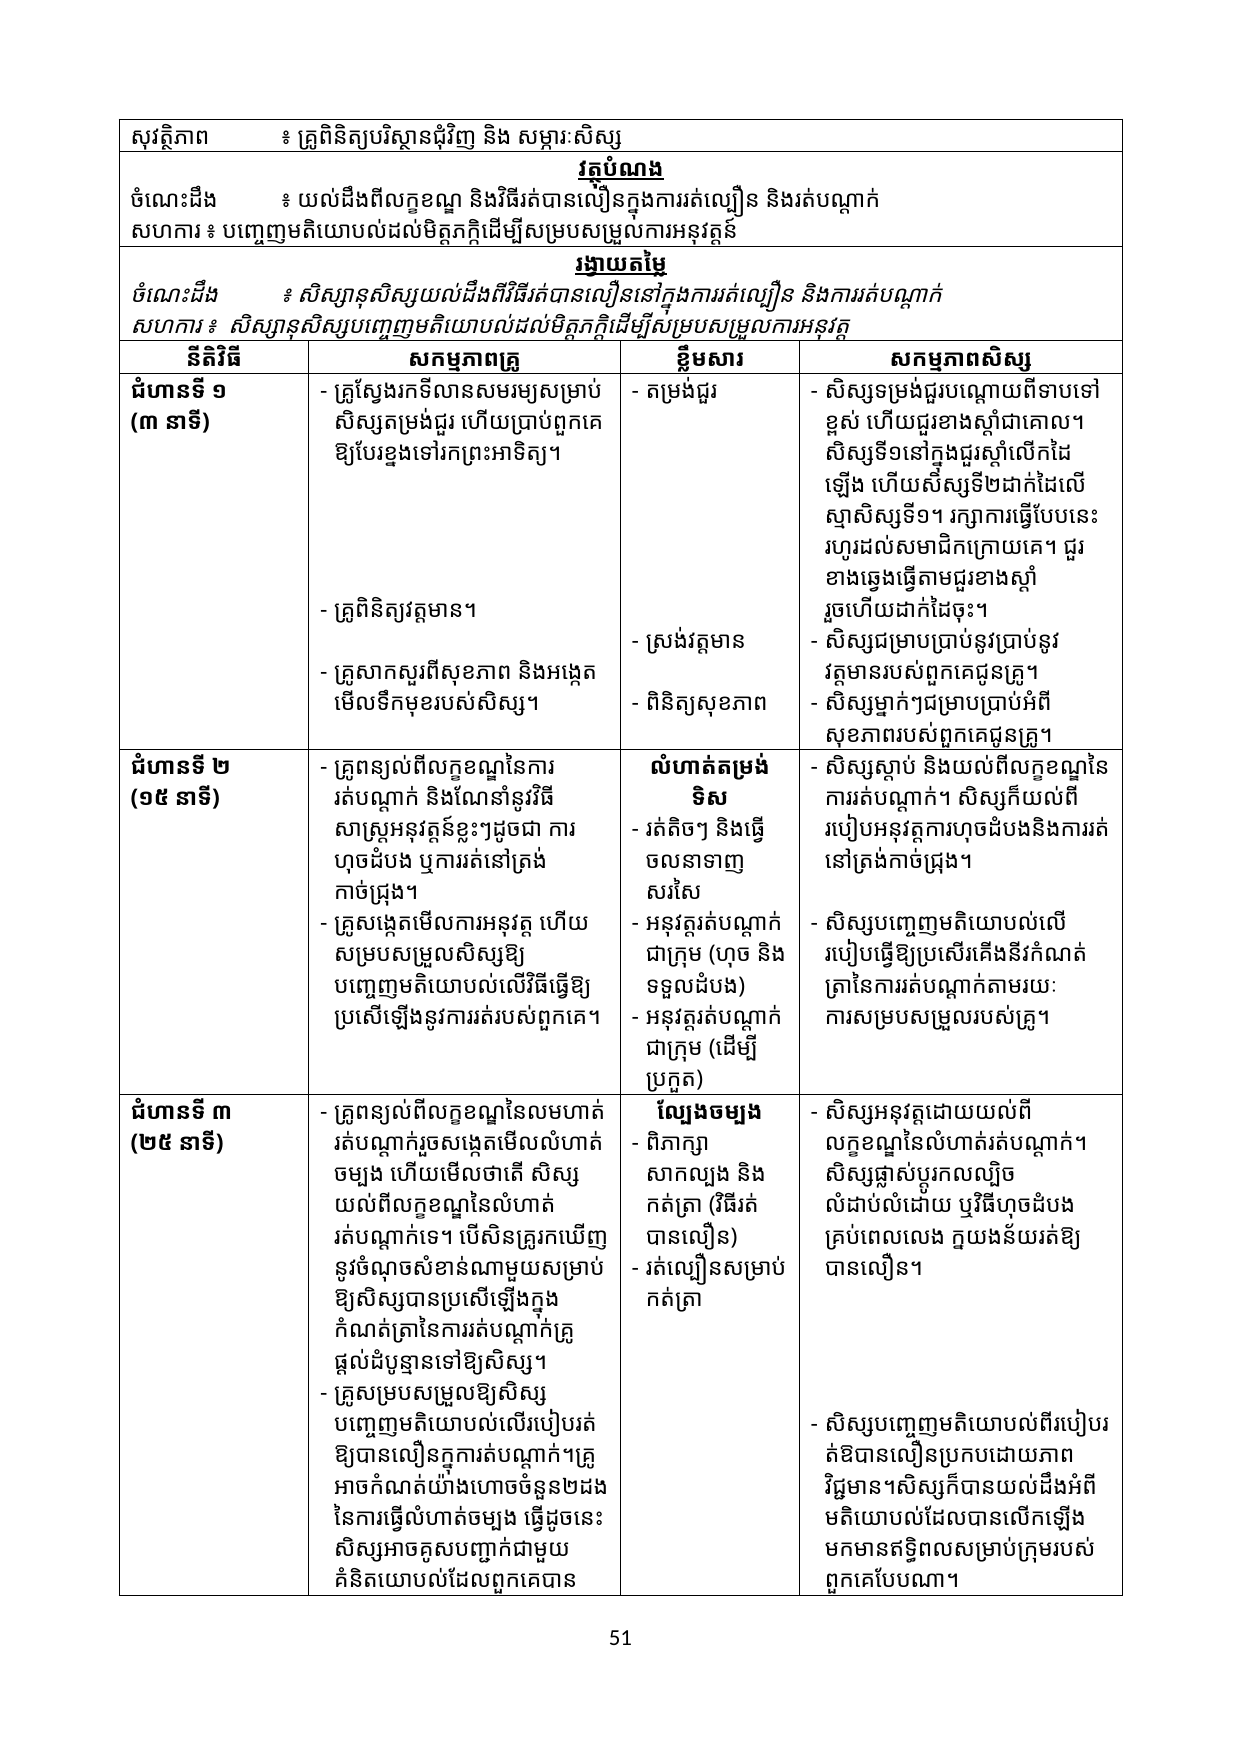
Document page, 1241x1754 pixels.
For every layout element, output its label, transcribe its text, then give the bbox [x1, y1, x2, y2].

table_cell សកម្មភាពសិស្ស [800, 341, 1122, 373]
table_cell ជំហានទី ៣ (២៥ នាទី) [120, 1095, 308, 1594]
table_cell ខ្លឹមសារ [621, 341, 799, 373]
table_cell ជំហានទី ២ (១៥ នាទី) [120, 750, 308, 1093]
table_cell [309, 1095, 620, 1594]
table_cell នីតិវិធី [120, 341, 308, 373]
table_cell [800, 1095, 1122, 1594]
table_cell តម្រង់ជួរ ស្រង់វត្តមាន ពិនិត្យសុខភាព [621, 374, 799, 749]
table_cell រង្វាយតម្លៃ ចំណេះដឹង ៖ សិស្សានុសិស្សយល់ដឹងពីវិធីរត់បានលឿននៅក្នុងការរត់ល្បឿន និងការរត់បណ្ដាក់ សហការ ៖ សិស្សានុសិស្សបញ្ចេញមតិយោបល់ដល់មិត្តភក្ដិដើម្បីសម្របសម្រួលការអនុវត្ត [120, 247, 1122, 340]
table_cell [621, 1095, 799, 1594]
table_cell លំហាត់តម្រង់ទិស រត់តិចៗ និងធ្វើចលនាទាញសរសៃ អនុវត្តរត់បណ្ដាក់ជាក្រុម (ហុច និងទទួលដំបង) អនុវត្តរត់បណ្ដាក់ជាក្រុម (ដើម្បីប្រកួត) [621, 750, 799, 1093]
table_cell គ្រូពន្យល់ពីលក្ខខណ្ឌនៃការរត់បណ្ដាក់ និងណែនាំនូវវិធីសាស្រ្តអនុវត្តន៍ខ្លះៗដូចជា ការហុចដំបង ឬការរត់នៅត្រង់កាច់ជ្រុង។ គ្រូសង្កេតមើលការអនុវត្ត ហើយសម្របសម្រួលសិស្សឱ្យបញ្ចេញមតិយោបល់លើវិធីធ្វើឱ្យប្រសើឡើងនូវការរត់របស់ពួកគេ។ [309, 750, 620, 1093]
table_cell សិស្សស្ដាប់ និងយល់ពីលក្ខខណ្ឌនៃការរត់បណ្ដាក់។ សិស្សក៏យល់ពីរបៀបអនុវត្តការហុចដំបងនិងការរត់នៅត្រង់កាច់ជ្រុង។ សិស្សបញ្ចេញមតិយោបល់លើរបៀបធ្វើឱ្យប្រសើរគើងនីវកំណត់ត្រានៃការរត់បណ្ដាក់តាមរយៈការសម្របសម្រួលរបស់គ្រូ។ [800, 750, 1122, 1093]
table_cell ជំហានទី ១ (៣ នាទី) [120, 374, 308, 749]
table_cell វត្ថុបំណង ចំណេះដឹង ៖ យល់ដឹងពីលក្ខខណ្ឌ និងវិធីរត់បានលឿនក្នុងការរត់ល្បឿន និងរត់បណ្ដាក់ សហការ ៖ បញ្ចេញមតិយោបល់ដល់មិត្តភក្កិដើម្បីសម្របសម្រួលការអនុវត្តន៍ [120, 152, 1122, 246]
table_cell សិស្សទម្រង់ជួរបណ្ដោយពីទាបទៅខ្ពស់ ហើយជួរខាងស្ដាំជាគោល។ សិស្សទី១នៅក្នុងជួរស្ដាំលើកដៃឡើង ហើយសិស្សទី២ដាក់ដៃលើស្មាសិស្សទី១។ រក្សាការធ្វើបែបនេះរហូរដល់សមាជិកក្រោយគេ។ ជួរខាងឆ្វេងធ្វើតាមជួរខាងស្ដាំ រួចហើយដាក់ដៃចុះ។ សិស្សជម្រាបប្រាប់នូវប្រាប់នូវវត្តមានរបស់ពួកគេជូនគ្រូ។ សិស្សម្នាក់ៗជម្រាបប្រាប់អំពីសុខភាពរបស់ពួកគេជូនគ្រូ។ [800, 374, 1122, 749]
table_cell សុវត្ថិភាព ៖ គ្រូពិនិត្យបរិស្ថានជុំវិញ និង សម្ភារៈសិស្ស [120, 120, 1122, 151]
table_cell សកម្មភាពគ្រូ [309, 341, 620, 373]
table_cell គ្រូស្វែងរកទីលានសមរម្យសម្រាប់សិស្សតម្រង់ជួរ ហើយប្រាប់ពួកគេឱ្យបែរខ្នងទៅរកព្រះអាទិត្យ។ គ្រូពិនិត្យវត្តមាន។ គ្រូសាកសួរពីសុខភាព​ និងអង្កេតមើលទឹកមុខរបស់សិស្ស។ [309, 374, 620, 749]
